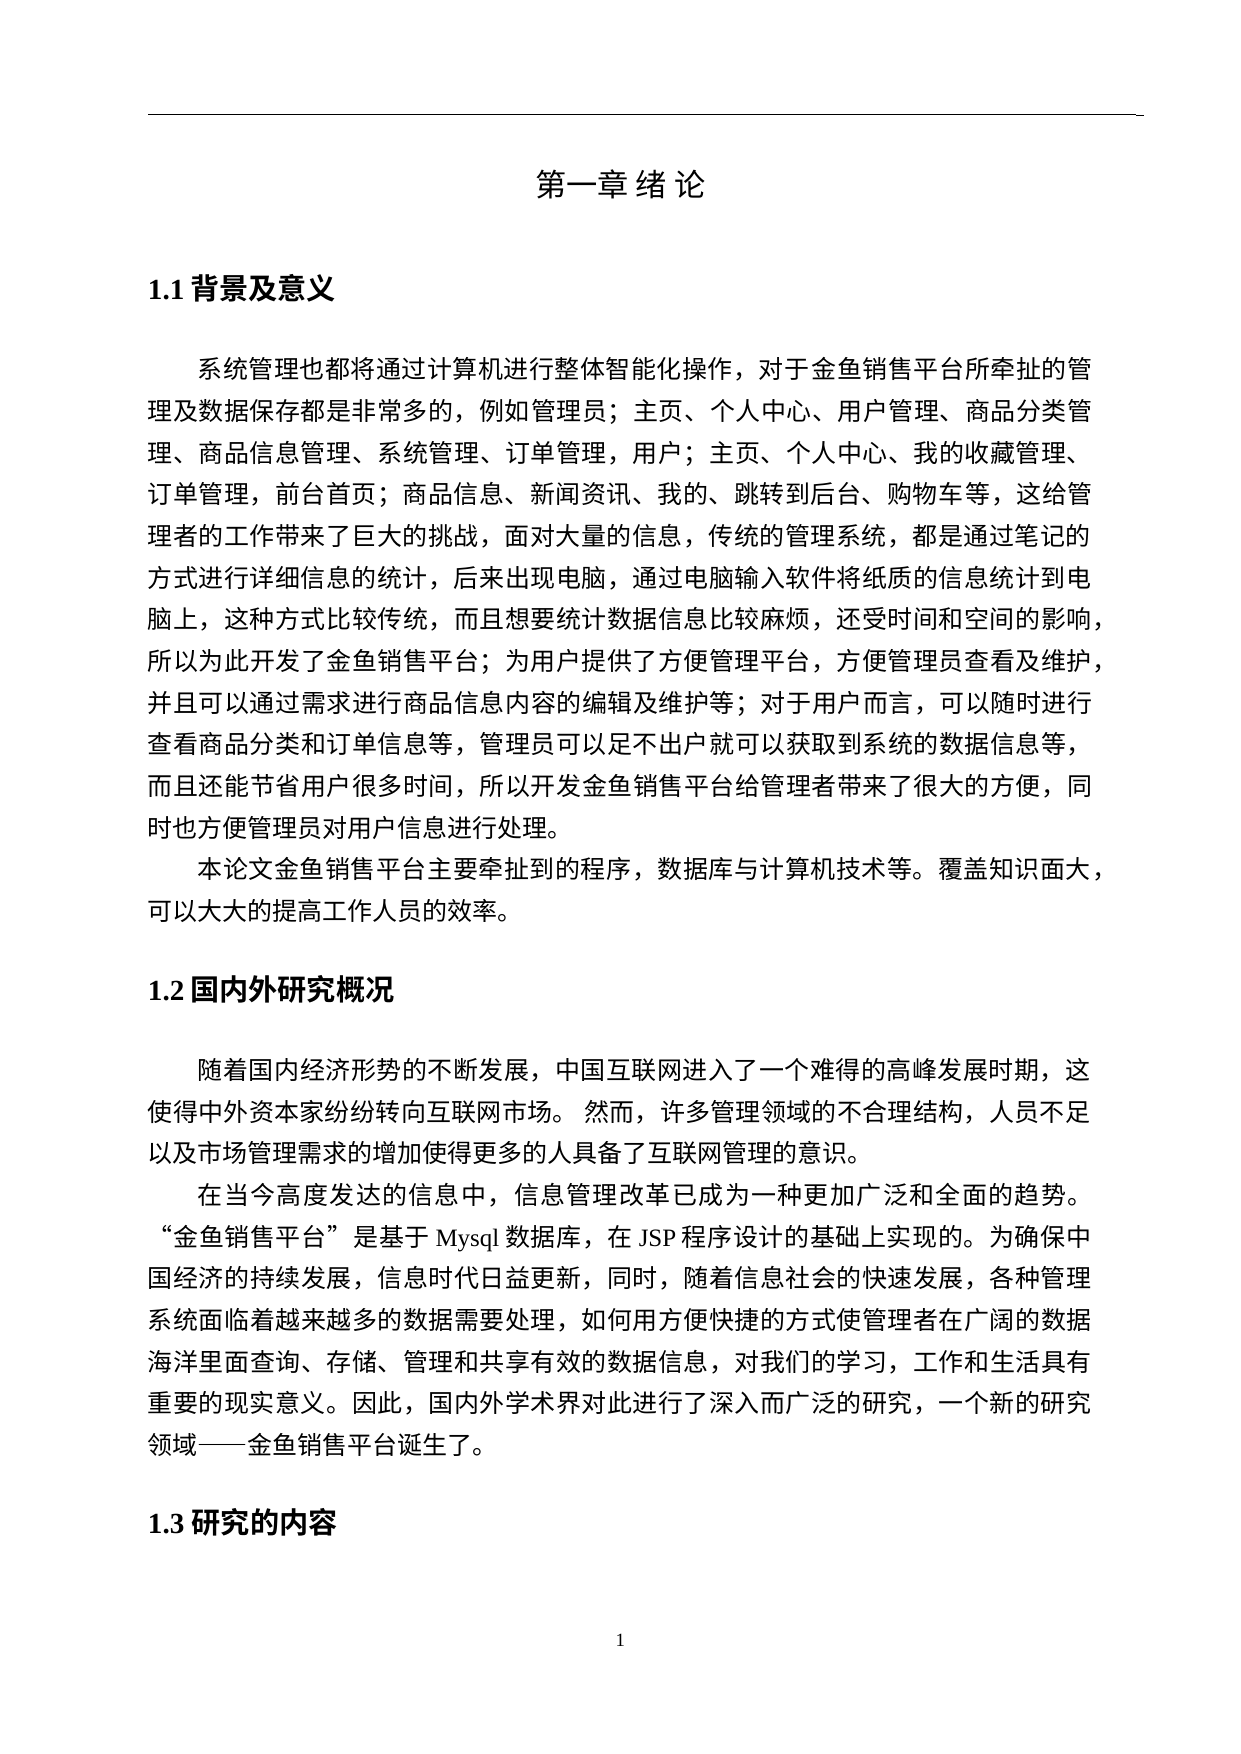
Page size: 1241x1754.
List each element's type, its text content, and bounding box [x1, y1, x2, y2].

subtitle 第一章 绪 论 [148, 160, 1092, 205]
text 1.3 研究的内容 [148, 1500, 1092, 1542]
text 系统管理也都将通过计算机进行整体智能化操作，对于金鱼销售平台所牵扯的管理及数据保存都是非常多的，例如管理员；主页、个人中心、用户管理、商品分类管理、商品信息管理、系统管理、订单管理，用户；主页、个人中心、我的收藏管理、订单管理，前台首页；商品信息、新闻资讯、我的、跳转到后台、购物车等，这给管理者的工作带来了巨大的挑战，面对大量的信息，传统的管理系统，都是通过笔记的方式进行详细信息的统计，后来出现电脑，通过电脑输入软件将纸质的信息统计到电脑上，这种方式比较传统，而且想要统计数据信息比较麻烦，还受时间和空间的影响，所以为此开发了金鱼销售平台；为用户提供了方便管理平台，方便管理员查看及维护，并且可以通过需求进行商品信息内容的编辑及维护等；对于用户而言，可以随时进行查看商品分类和订单信息等，管理员可以足不出户就可以获取到系统的数据信息等，而且还能节省用户很多时间，所以开发金鱼销售平台给管理者带来了很大的方便，同时也方便管理员对用户信息进行处理。 [148, 345, 1092, 845]
text 1.2国内外研究概况 [148, 966, 1092, 1008]
text 在当今高度发达的信息中，信息管理改革已成为一种更加广泛和全面的趋势。 “金鱼销售平台”是基于Mysql数据库，在JSP程序设计的基础上实现的。为确保中国经济的持续发展，信息时代日益更新，同时，随着信息社会的快速发展，各种管理系统面临着越来越多的数据需要处理，如何用方便快捷的方式使管理者在广阔的数据海洋里面查询、存储、管理和共享有效的数据信息，对我们的学习，工作和生活具有重要的现实意义。因此，国内外学术界对此进行了深入而广泛的研究，一个新的研究领域——金鱼销售平台诞生了。 [148, 1171, 1092, 1463]
text 1.1背景及意义 [148, 266, 1092, 308]
text 本论文金鱼销售平台主要牵扯到的程序，数据库与计算机技术等。覆盖知识面大，可以大大的提高工作人员的效率。 [148, 845, 1092, 929]
text 随着国内经济形势的不断发展，中国互联网进入了一个难得的高峰发展时期，这使得中外资本家纷纷转向互联网市场。 然而，许多管理领域的不合理结构，人员不足以及市场管理需求的增加使得更多的人具备了互联网管理的意识。 [148, 1046, 1092, 1171]
